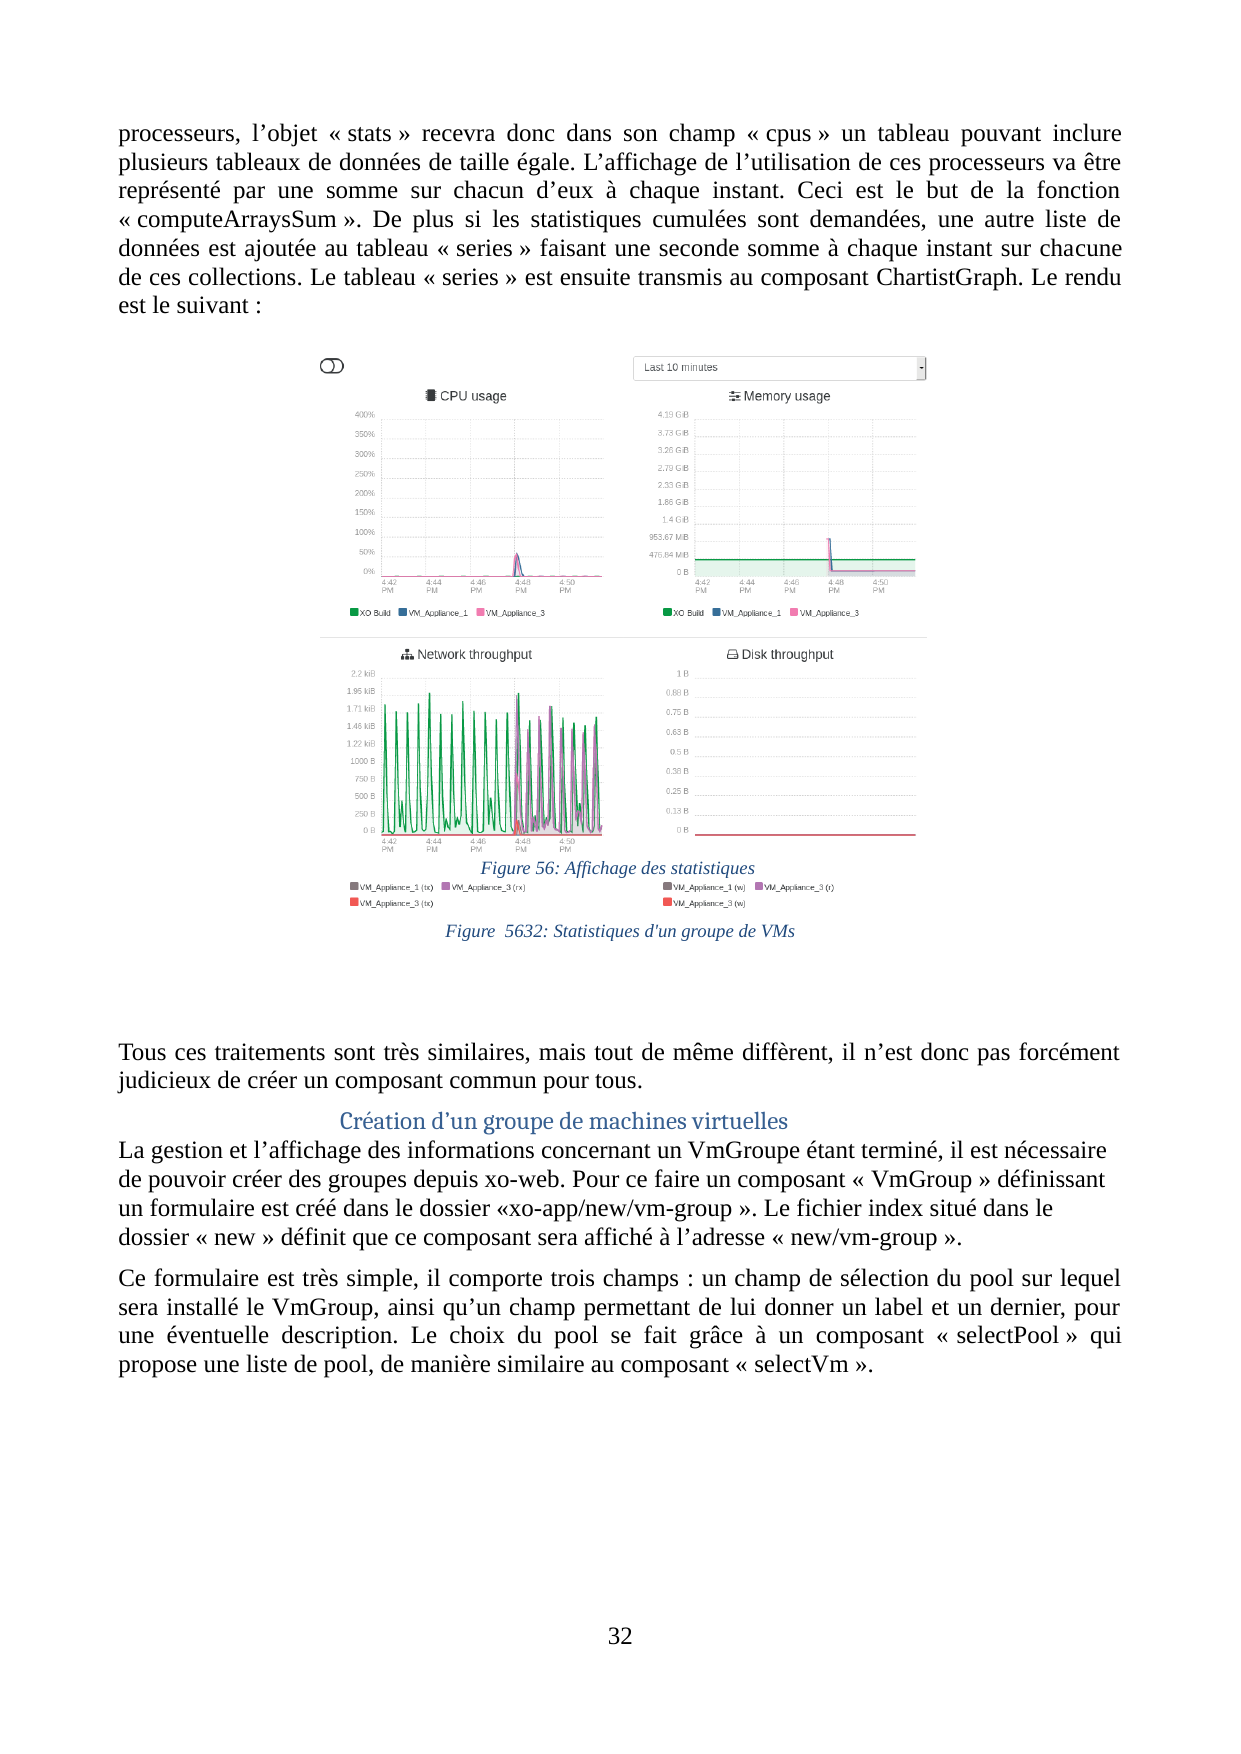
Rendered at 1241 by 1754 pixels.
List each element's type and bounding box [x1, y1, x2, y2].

picture [299, 355, 941, 911]
